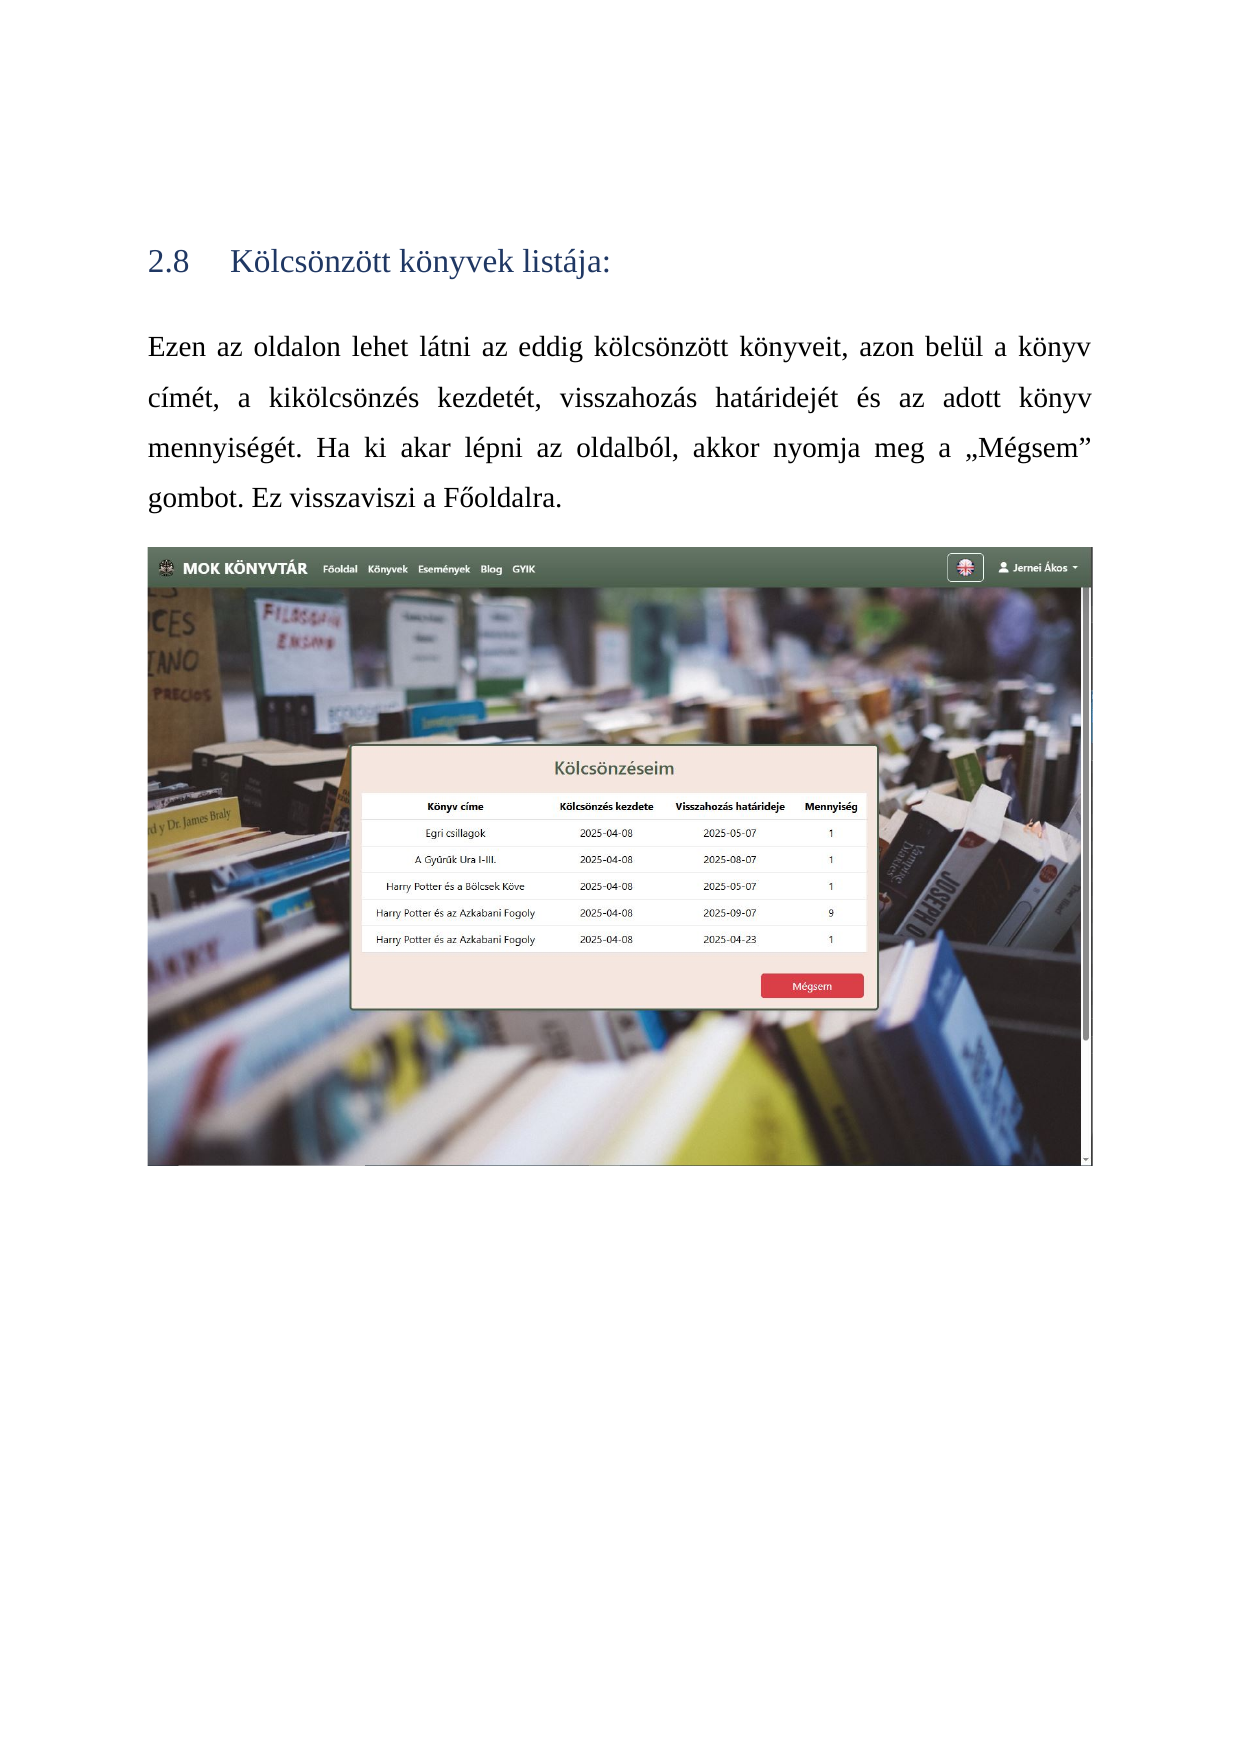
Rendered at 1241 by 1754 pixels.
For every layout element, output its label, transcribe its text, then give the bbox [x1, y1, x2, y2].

text Ezen az oldalon lehet látni az eddig kölcsönzött könyveit, azon belül a könyv címét, a kikölcsönzés kezdetét, visszahozás határidejét és az adott könyv mennyiségét. Ha ki akar lépni az oldalból, akkor nyomja meg a „Mégsem” gombot. Ez visszaviszi a Főoldalra. [148, 329, 1093, 514]
subtitle Kölcsönzött könyvek listája: [148, 241, 1093, 280]
picture [147, 547, 1093, 1166]
